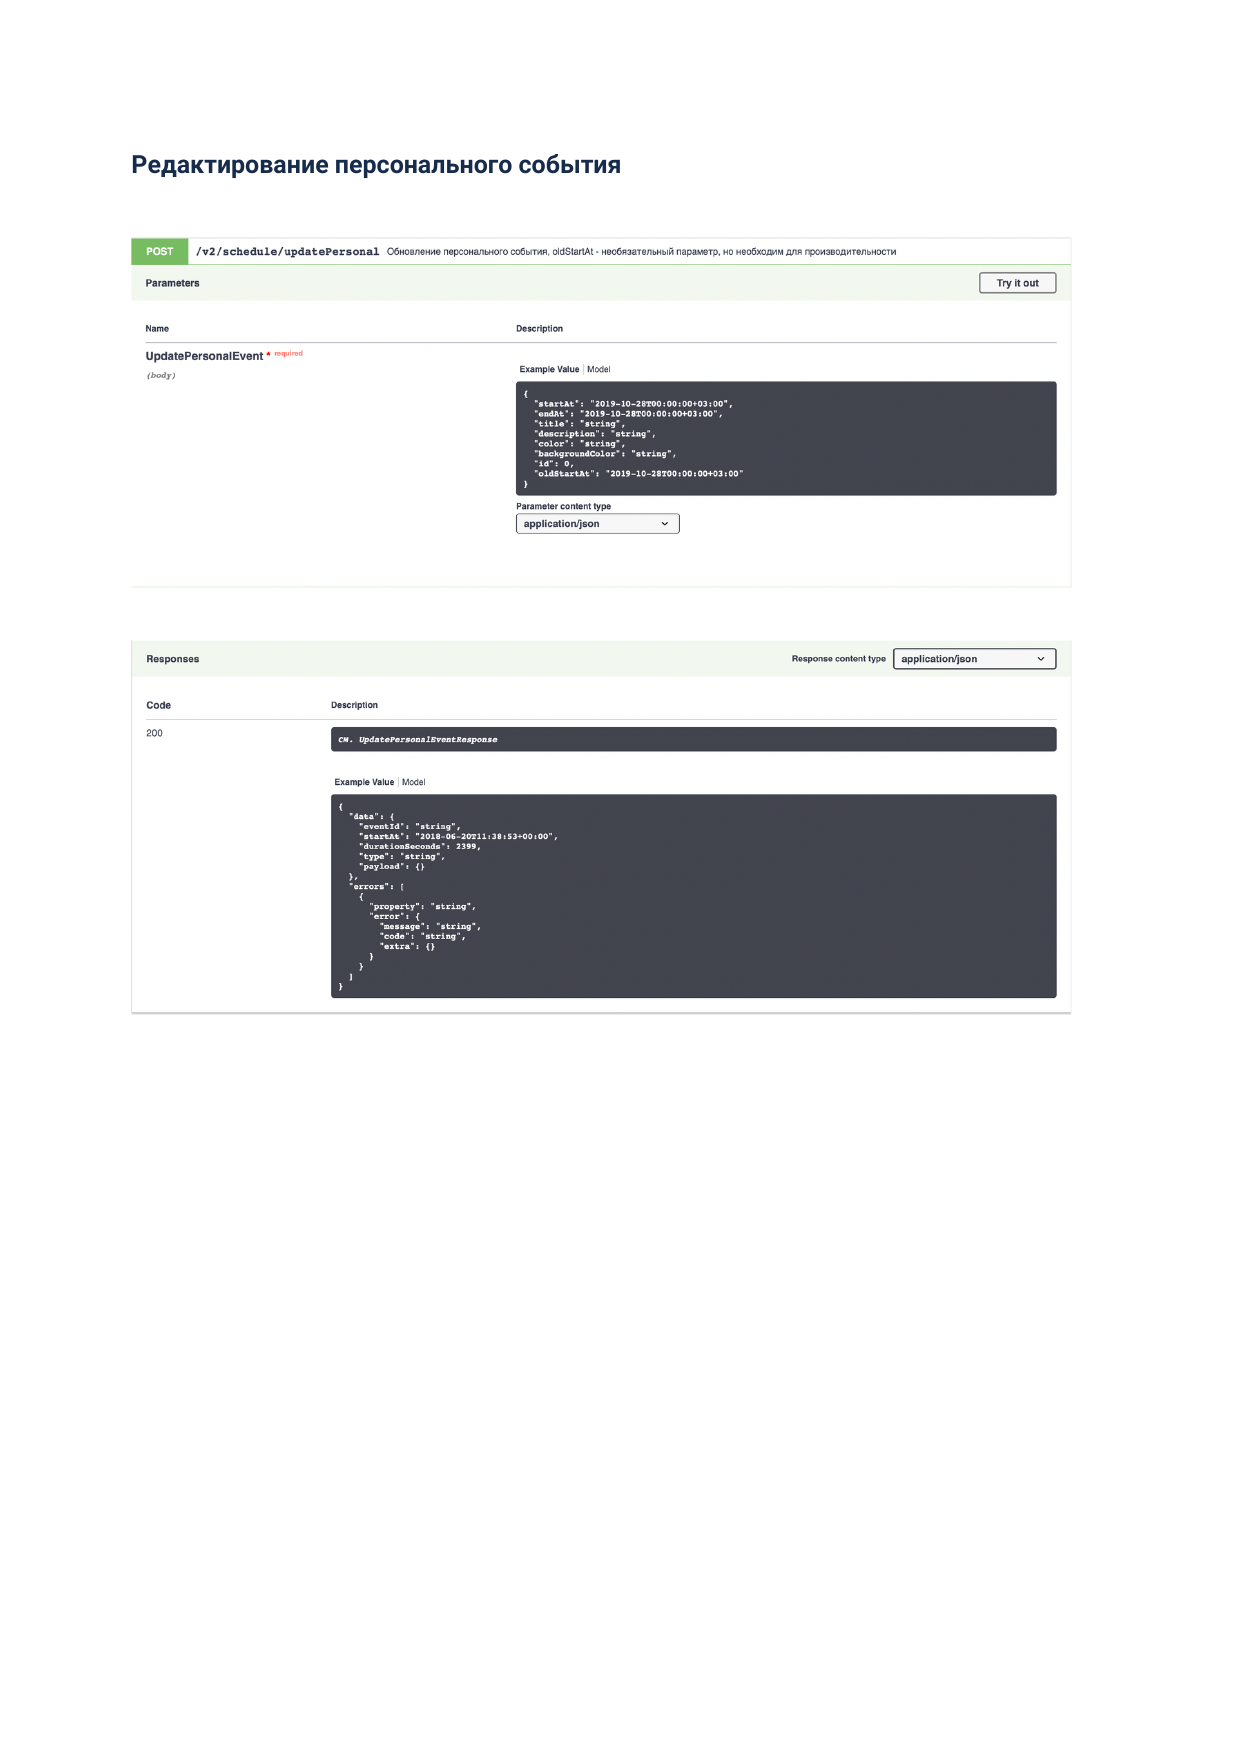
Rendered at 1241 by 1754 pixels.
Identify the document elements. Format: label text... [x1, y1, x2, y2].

picture [131, 640, 1072, 1015]
text Редактирование персонального события [131, 150, 1109, 179]
picture [131, 237, 1072, 588]
